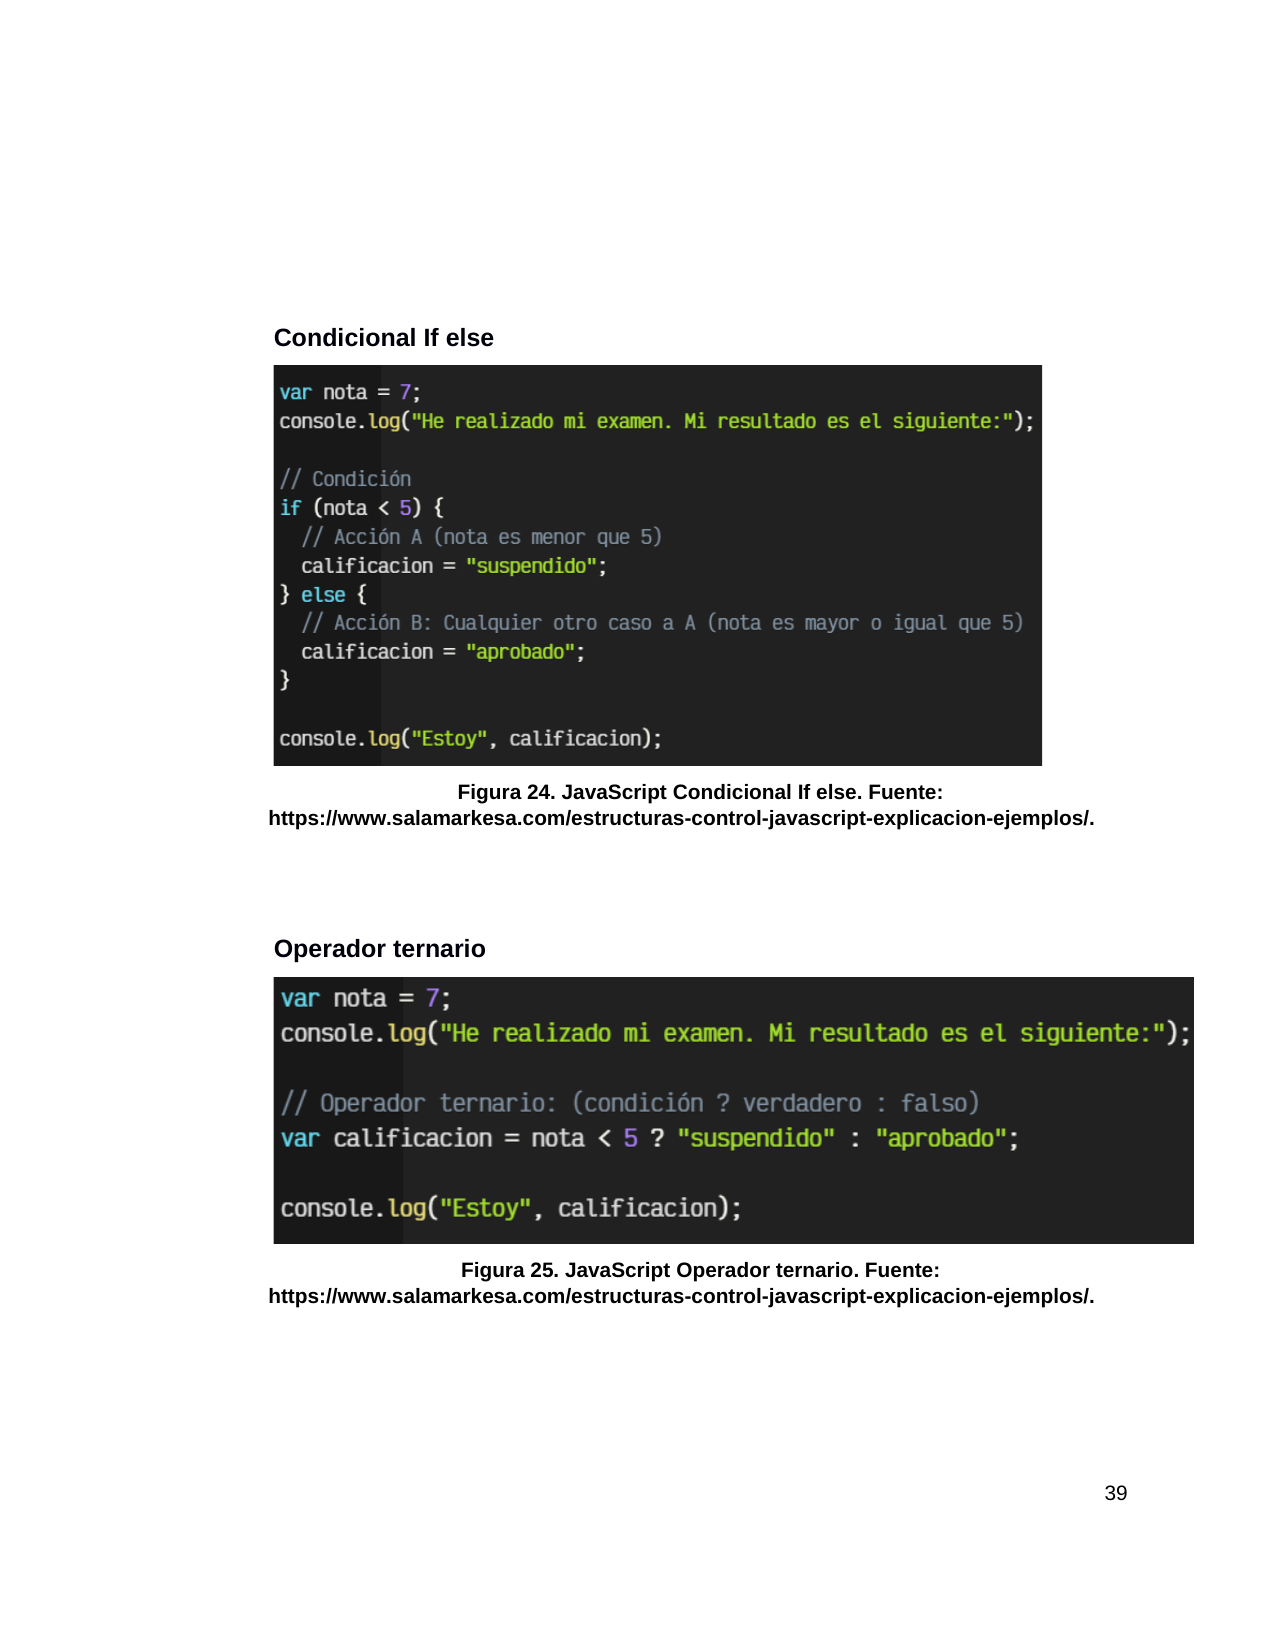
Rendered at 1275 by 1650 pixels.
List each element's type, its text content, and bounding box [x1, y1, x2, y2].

picture [273, 365, 1043, 766]
text Figura 25. JavaScript Operador ternario. Fuente: https://www.salamarkesa.com/estructuras-control-javascript-explicacion-ejemplos/. [236, 1258, 1127, 1307]
picture [273, 977, 1194, 1244]
text Figura 24. JavaScript Condicional If else. Fuente: https://www.salamarkesa.com/estructuras-control-javascript-explicacion-ejemplos/. [236, 780, 1127, 830]
text Operador ternario [273, 934, 1127, 963]
text Condicional If else [273, 322, 1127, 351]
